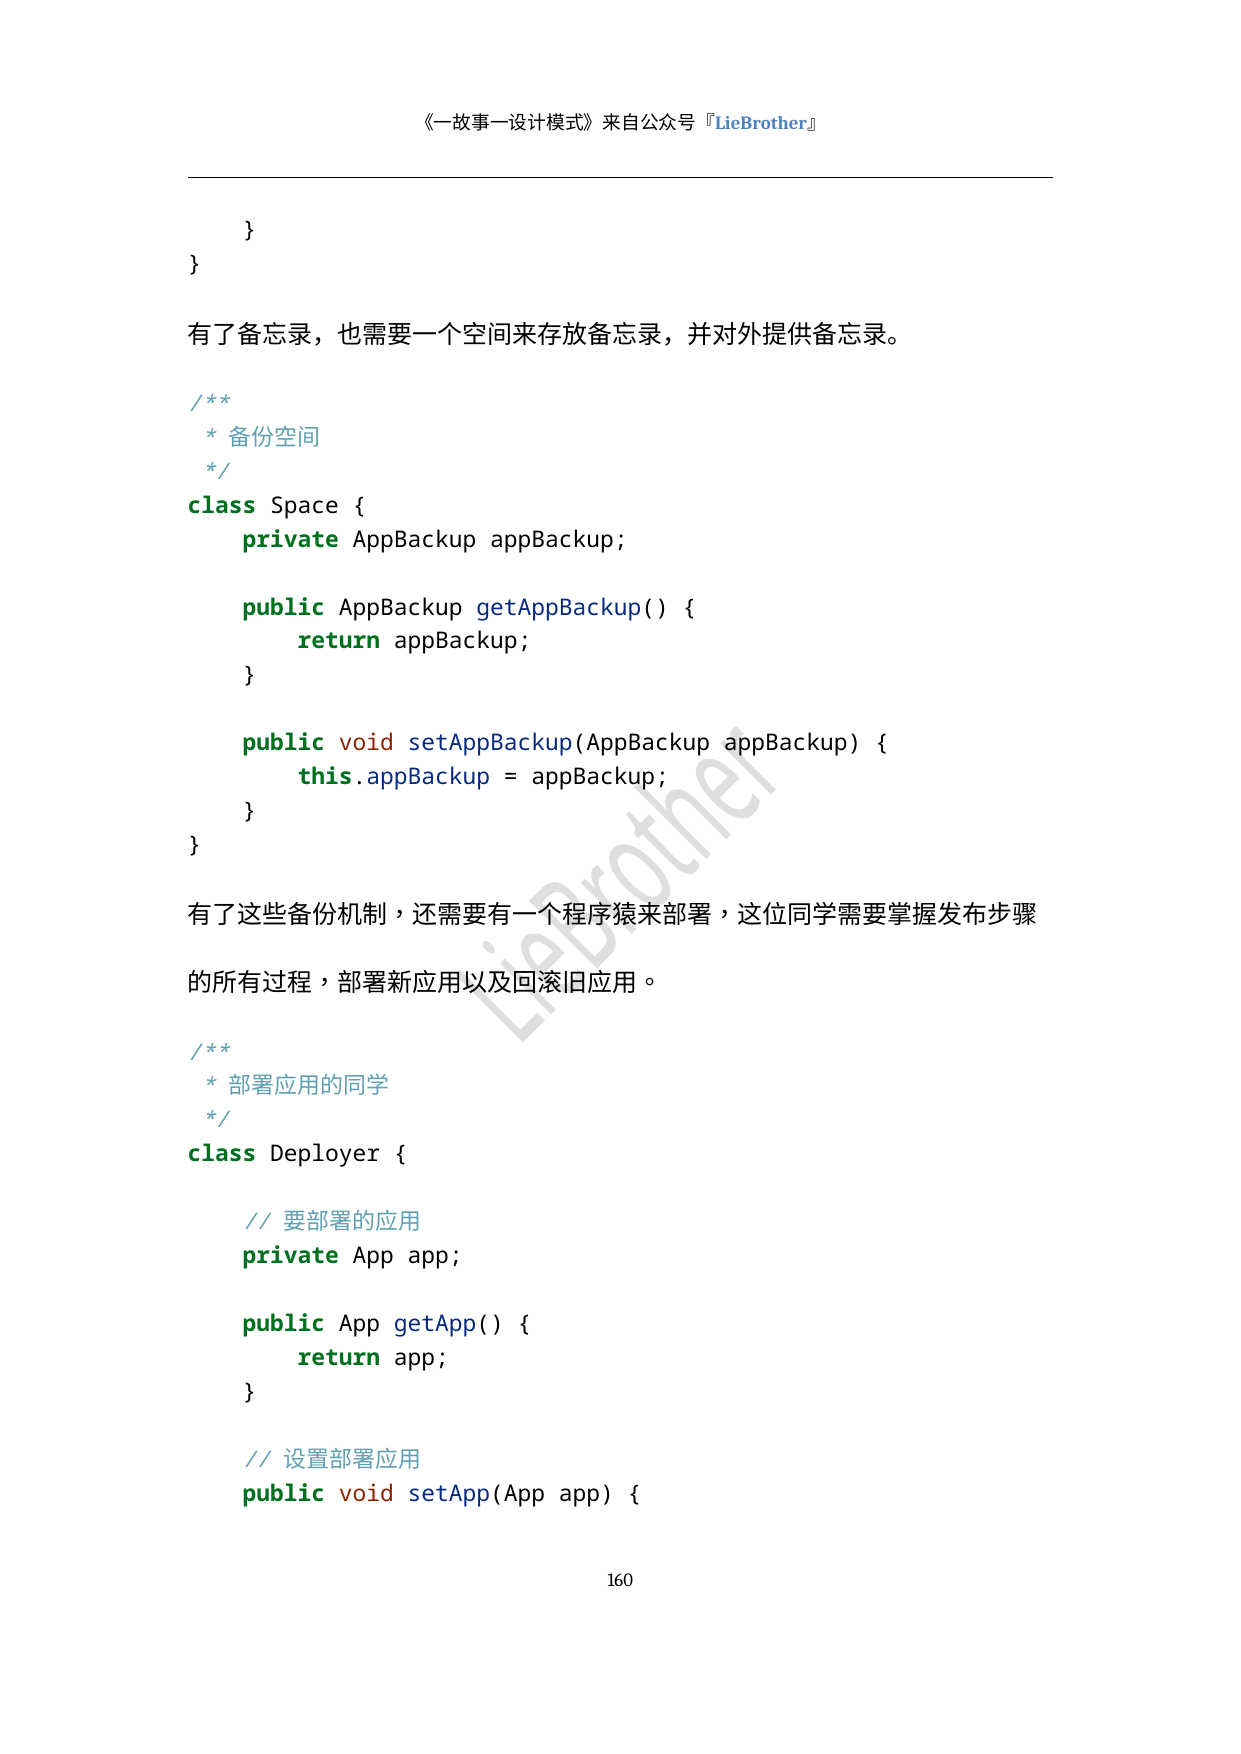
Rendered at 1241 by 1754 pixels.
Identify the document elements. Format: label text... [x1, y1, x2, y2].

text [187, 212, 1053, 280]
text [187, 1034, 1053, 1509]
text 有了这些备份机制，还需要有一个程序猿来部署，这位同学需要掌握发布步骤的所有过程，部署新应用以及回滚旧应用。 [187, 879, 1053, 1015]
text 有了备忘录，也需要一个空间来存放备忘录，并对外提供备忘录。 [187, 299, 1053, 367]
text /** * 备份空间 */ class Space { private AppBackup appBackup; public AppBackup getAppBackup() { return appBackup; } public void setAppBackup(AppBackup appBackup) { this.appBackup = appBackup; } } [187, 385, 1053, 861]
